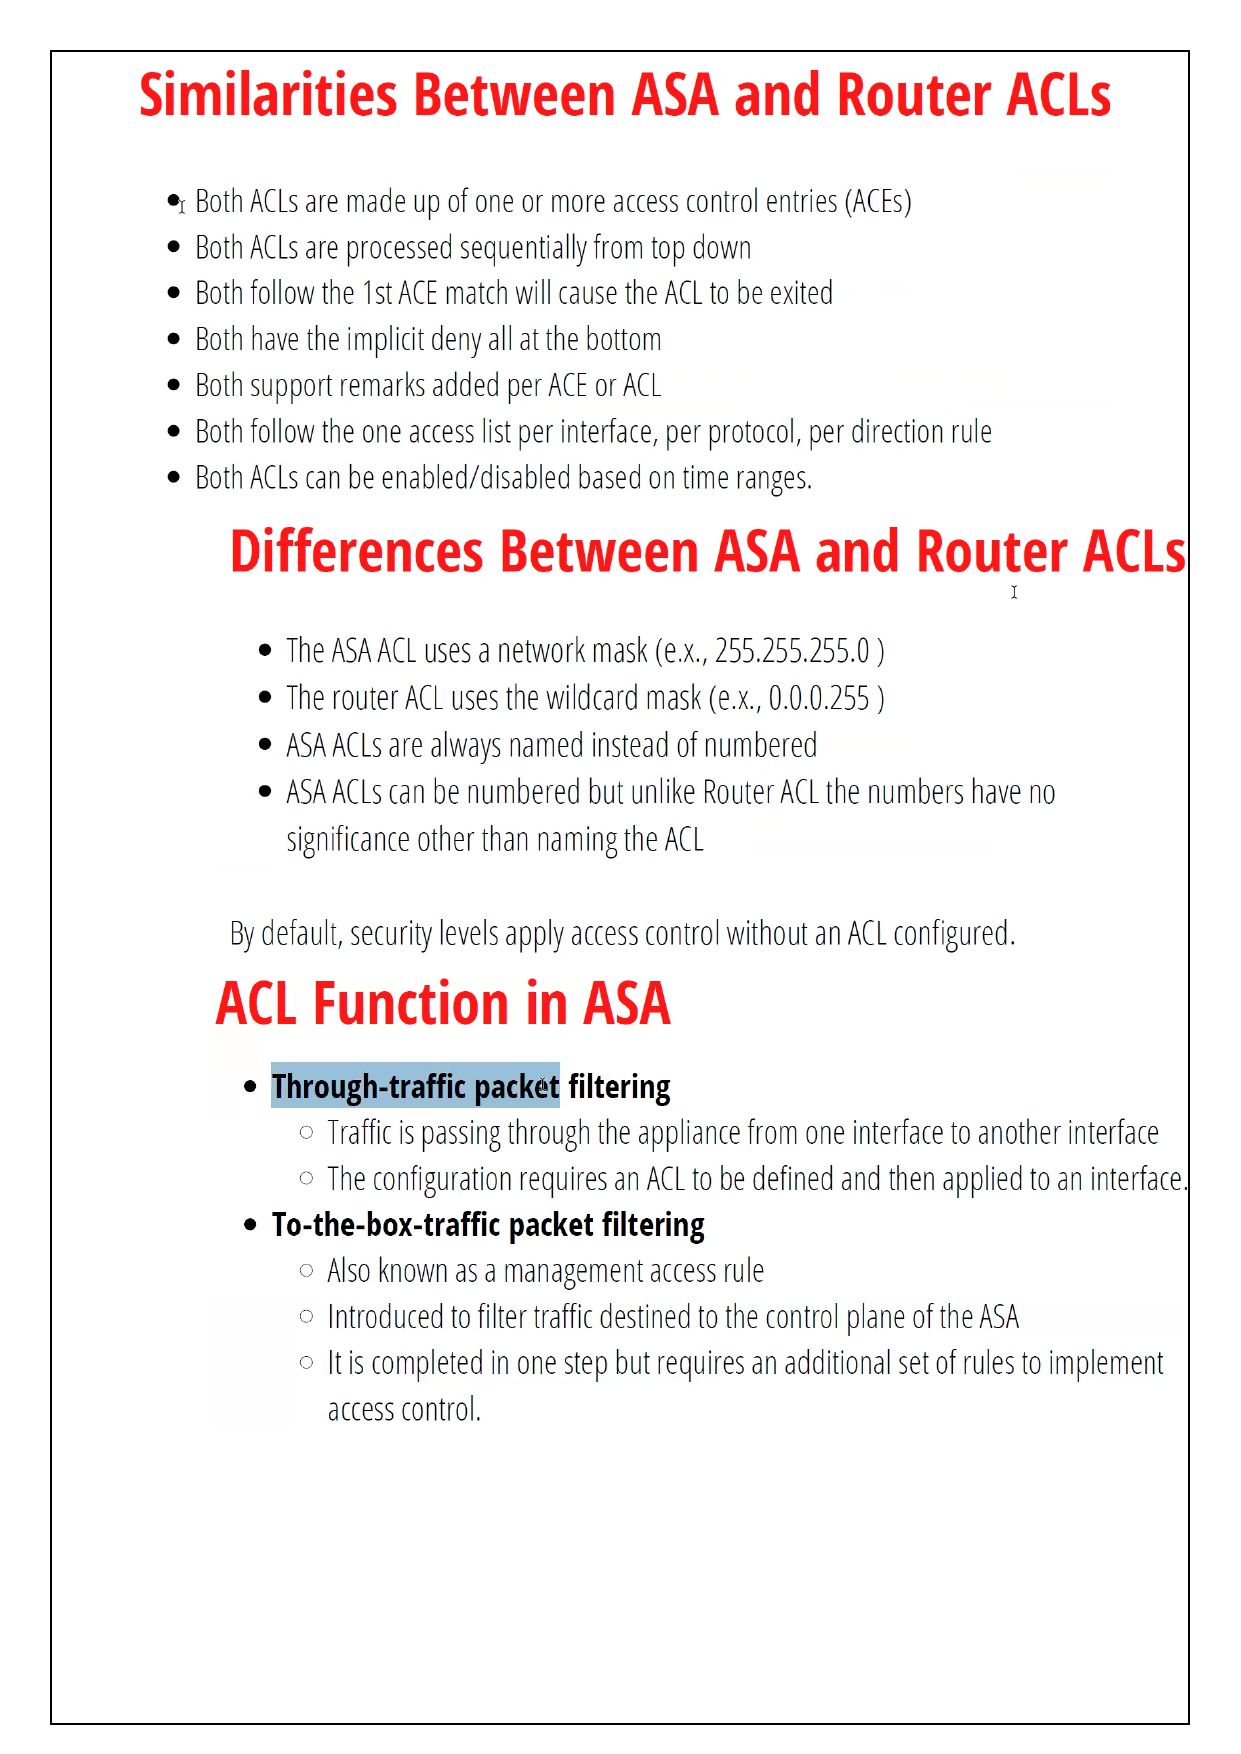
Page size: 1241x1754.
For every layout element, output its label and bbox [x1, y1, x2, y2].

picture [212, 518, 1188, 956]
picture [137, 66, 1113, 499]
picture [212, 978, 1188, 1426]
